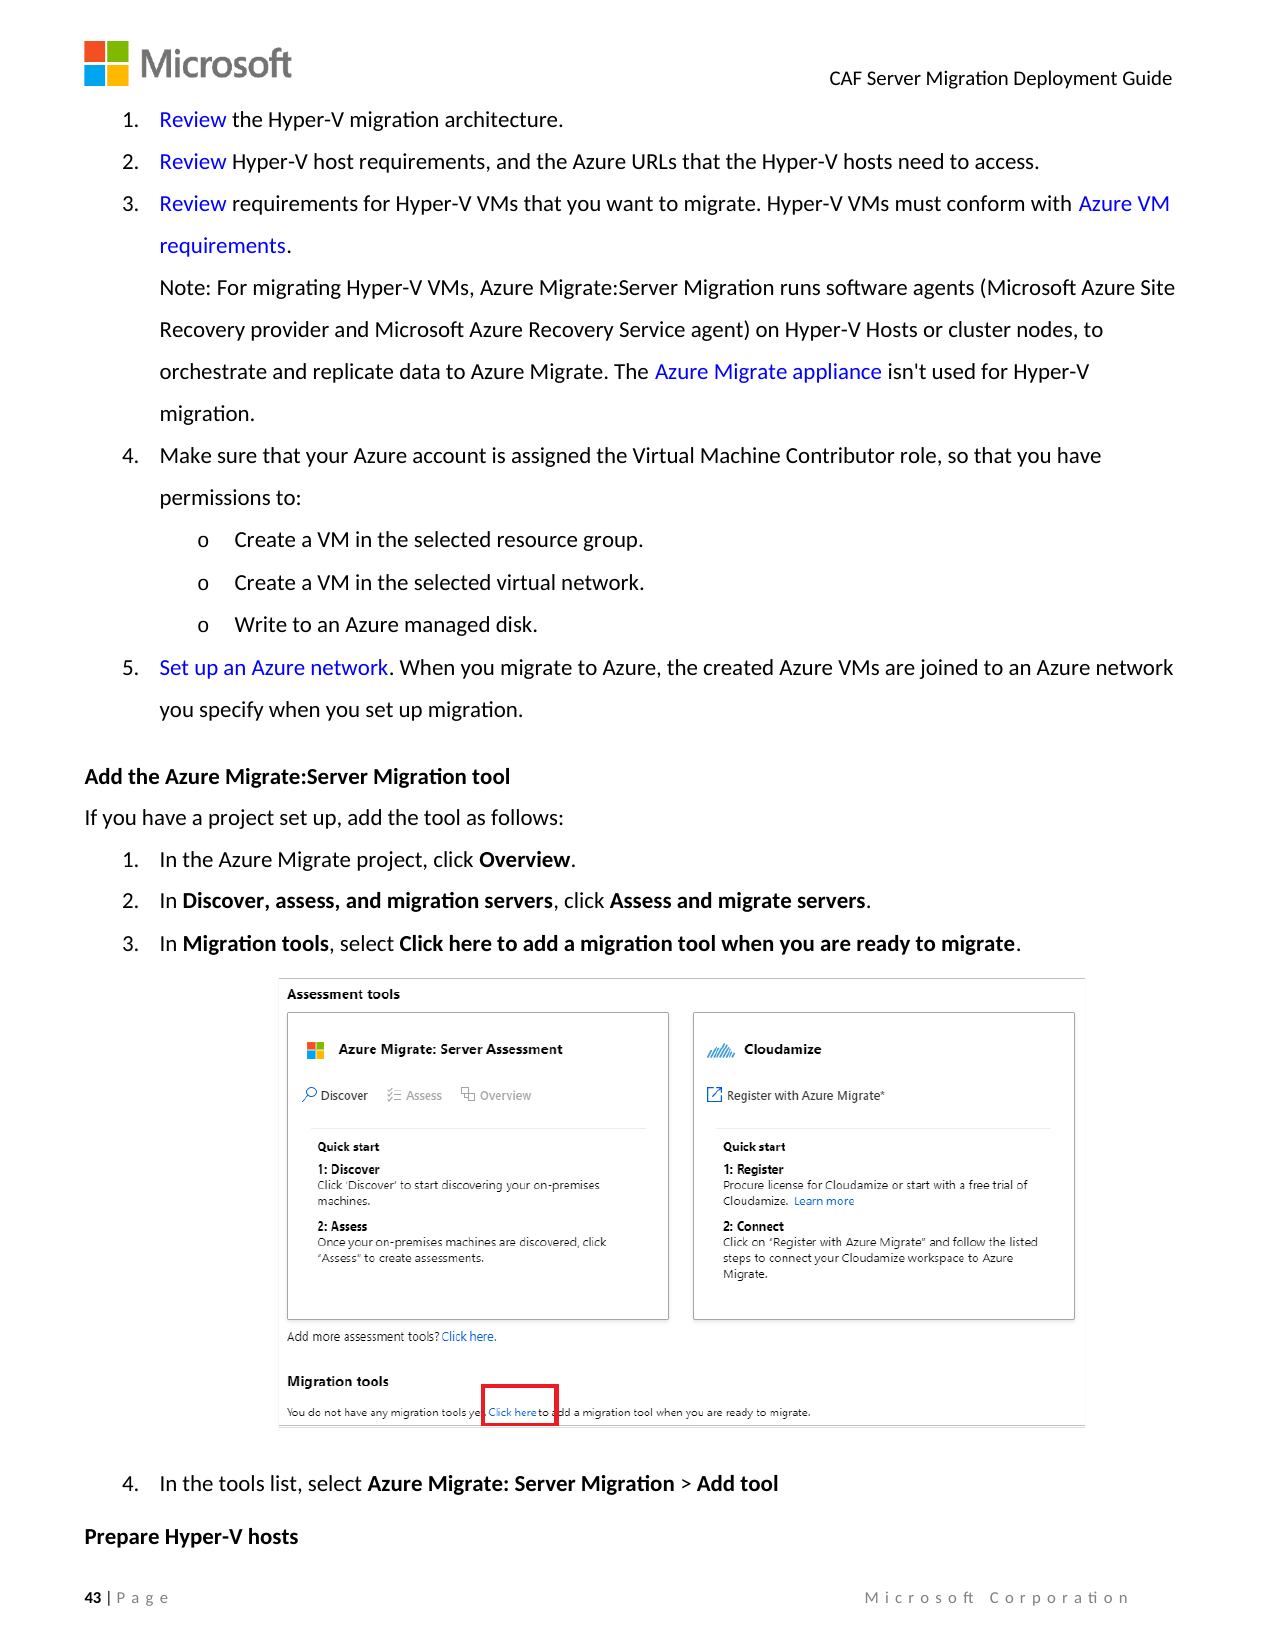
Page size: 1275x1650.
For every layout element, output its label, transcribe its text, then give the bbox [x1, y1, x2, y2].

picture [278, 978, 1085, 1428]
list In the Azure Migrate project, click Overview. [122, 845, 1191, 873]
list Review the Hyper-V migration architecture. [122, 105, 1191, 133]
list Create a VM in the selected virtual network. [197, 568, 1191, 596]
list Create a VM in the selected resource group. [197, 525, 1191, 553]
list Review requirements for Hyper-V VMs that you want to migrate. Hyper-V VMs must conform with Azure VM requirements. [122, 189, 1191, 259]
list Set up an Azure network. When you migrate to Azure, the created Azure VMs are joined to an Azure network you specify when you set up migration. [122, 653, 1191, 723]
list Write to an Azure managed disk. [197, 610, 1191, 639]
text Note: For migrating Hyper-V VMs, Azure Migrate:Server Migration runs software agents (Microsoft Azure Site Recovery provider and Microsoft Azure Recovery Service agent) on Hyper-V Hosts or cluster nodes, to orchestrate and replicate data to Azure Migrate. The Azure Migrate appliance isn't used for Hyper-V migration. [159, 273, 1191, 427]
list In Discover, assess, and migration servers, click Assess and migrate servers. [122, 887, 1191, 915]
text Add the Azure Migrate:Server Migration tool [84, 762, 1191, 790]
list Make sure that your Azure account is assigned the Virtual Machine Contributor role, so that you have permissions to: [122, 441, 1191, 511]
text If you have a project set up, add the tool as follows: [84, 803, 1191, 831]
list In Migration tools, select Click here to add a migration tool when you are ready to migrate. [122, 929, 1191, 957]
picture [84, 41, 292, 86]
text Prepare Hyper-V hosts [84, 1522, 1191, 1550]
list Review Hyper-V host requirements, and the Azure URLs that the Hyper-V hosts need to access. [122, 147, 1191, 175]
